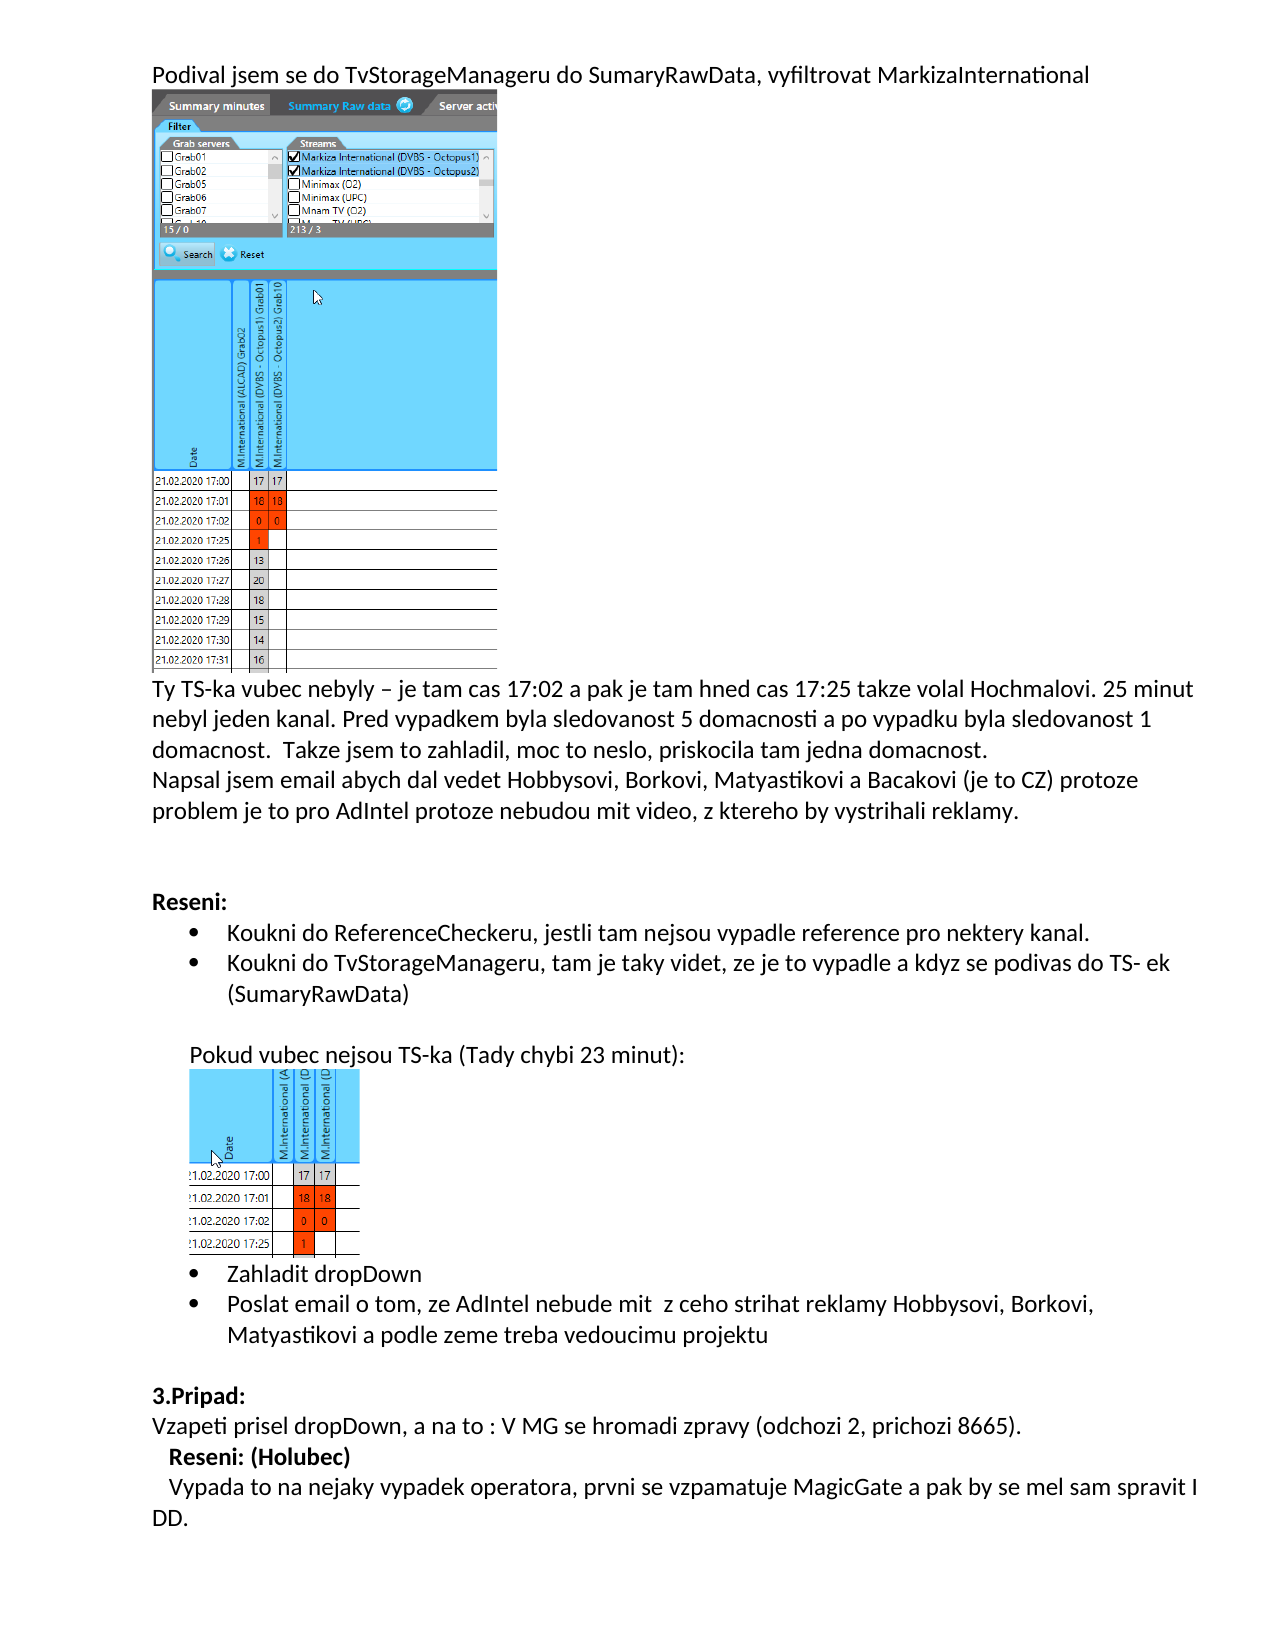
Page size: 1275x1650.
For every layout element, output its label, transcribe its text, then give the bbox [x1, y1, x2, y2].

text 3.Pripad: [152, 1380, 1216, 1410]
picture [189, 1069, 360, 1258]
text Napsal jsem email abych dal vedet Hobbysovi, Borkovi, Matyastikovi a Bacakovi (je to CZ) protoze problem je to pro AdIntel protoze nebudou mit video, z ktereho by vystrihali reklamy. [152, 764, 1216, 825]
text Vypada to na nejaky vypadek operatora, prvni se vzpamatuje MagicGate a pak by se mel sam spravit I DD. [152, 1471, 1216, 1532]
list Zahladit dropDown [189, 1258, 1216, 1288]
text Vzapeti prisel dropDown, a na to : V MG se hromadi zpravy (odchozi 2, prichozi 8665). [152, 1410, 1216, 1441]
text Reseni: (Holubec) [152, 1441, 1216, 1471]
text Podival jsem se do TvStorageManageru do SumaryRawData, vyfiltrovat MarkizaInternational [152, 59, 1216, 89]
text Pokud vubec nejsou TS-ka (Tady chybi 23 minut): [189, 1039, 1216, 1069]
text Reseni: [152, 886, 1216, 917]
picture [151, 89, 498, 673]
text Ty TS-ka vubec nebyly – je tam cas 17:02 a pak je tam hned cas 17:25 takze volal Hochmalovi. 25 minut nebyl jeden kanal. Pred vypadkem byla sledovanost 5 domacnosti a po vypadku byla sledovanost 1 domacnost. Takze jsem to zahladil, moc to neslo, priskocila tam jedna domacnost. [152, 673, 1216, 764]
list Poslat email o tom, ze AdIntel nebude mit z ceho strihat reklamy Hobbysovi, Borkovi, Matyastikovi a podle zeme treba vedoucimu projektu [189, 1288, 1216, 1349]
list Koukni do ReferenceCheckeru, jestli tam nejsou vypadle reference pro nektery kanal. [189, 917, 1216, 947]
list Koukni do TvStorageManageru, tam je taky videt, ze je to vypadle a kdyz se podivas do TS- ek (SumaryRawData) [189, 947, 1216, 1008]
